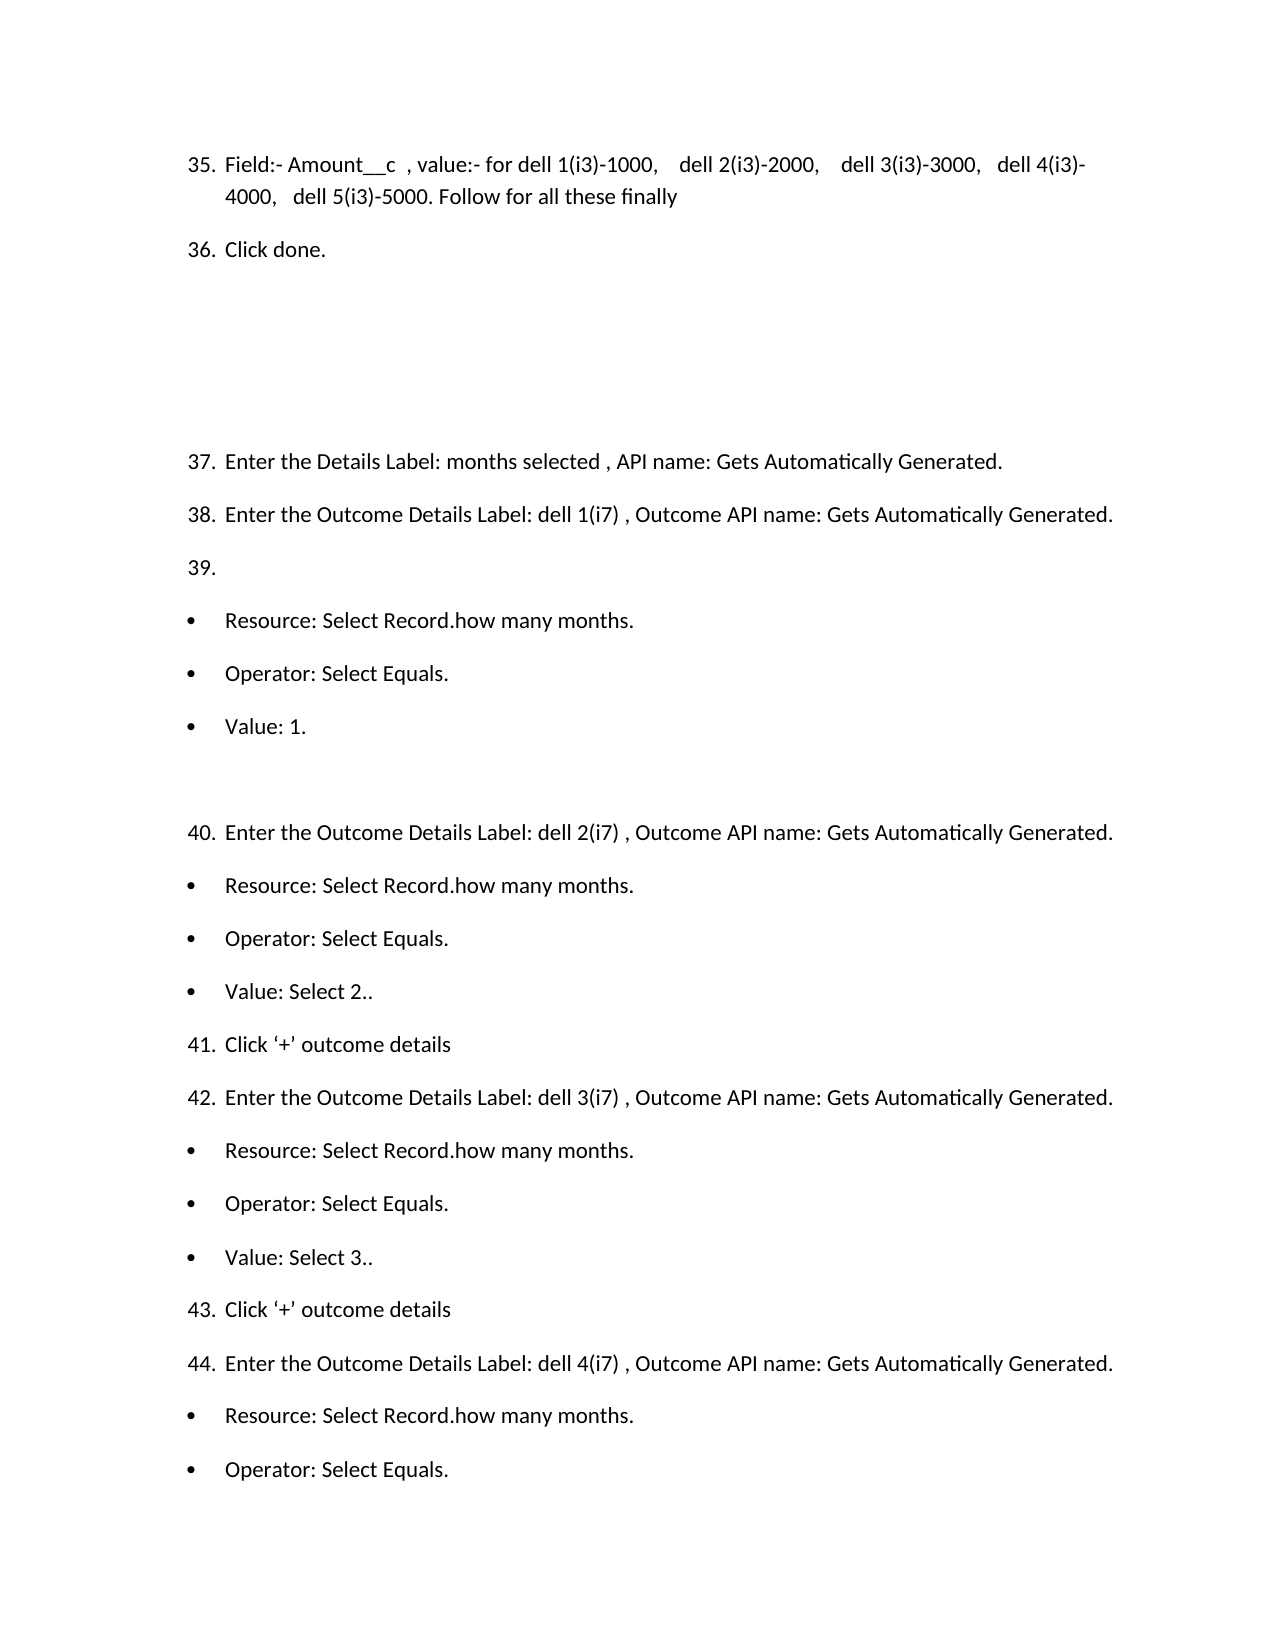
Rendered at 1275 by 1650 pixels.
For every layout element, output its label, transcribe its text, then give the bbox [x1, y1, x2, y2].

list Value: 1. [187, 712, 1125, 740]
list Operator: Select Equals. [187, 1455, 1125, 1483]
list Click ‘+’ outcome details [187, 1031, 1125, 1058]
list Resource: Select Record.how many months. [187, 606, 1125, 634]
list Field:- Amount__c , value:- for dell 1(i3)-1000, dell 2(i3)-2000, dell 3(i3)-3000, dell 4(i3)- 4000, dell 5(i3)-5000. Follow for all these finally [187, 150, 1125, 210]
list Operator: Select Equals. [187, 1189, 1125, 1218]
list Enter the Details Label: months selected , API name: Gets Automatically Generated. [187, 447, 1125, 475]
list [187, 1402, 1125, 1430]
list Resource: Select Record.how many months. [187, 1137, 1125, 1164]
list Operator: Select Equals. [187, 659, 1125, 687]
list Resource: Select Record.how many months. [187, 871, 1125, 899]
list Enter the Outcome Details Label: dell 4(i7) , Outcome API name: Gets Automatically Generated. [187, 1349, 1125, 1377]
list Operator: Select Equals. [187, 924, 1125, 952]
list Click done. [187, 235, 1125, 263]
list Click ‘+’ outcome details [187, 1296, 1125, 1324]
list Enter the Outcome Details Label: dell 3(i7) , Outcome API name: Gets Automatically Generated. [187, 1083, 1125, 1112]
list Value: Select 3.. [187, 1243, 1125, 1271]
list Enter the Outcome Details Label: dell 1(i7) , Outcome API name: Gets Automatically Generated. [187, 500, 1125, 528]
list Value: Select 2.. [187, 977, 1125, 1006]
list Enter the Outcome Details Label: dell 2(i7) , Outcome API name: Gets Automatically Generated. [187, 818, 1125, 846]
